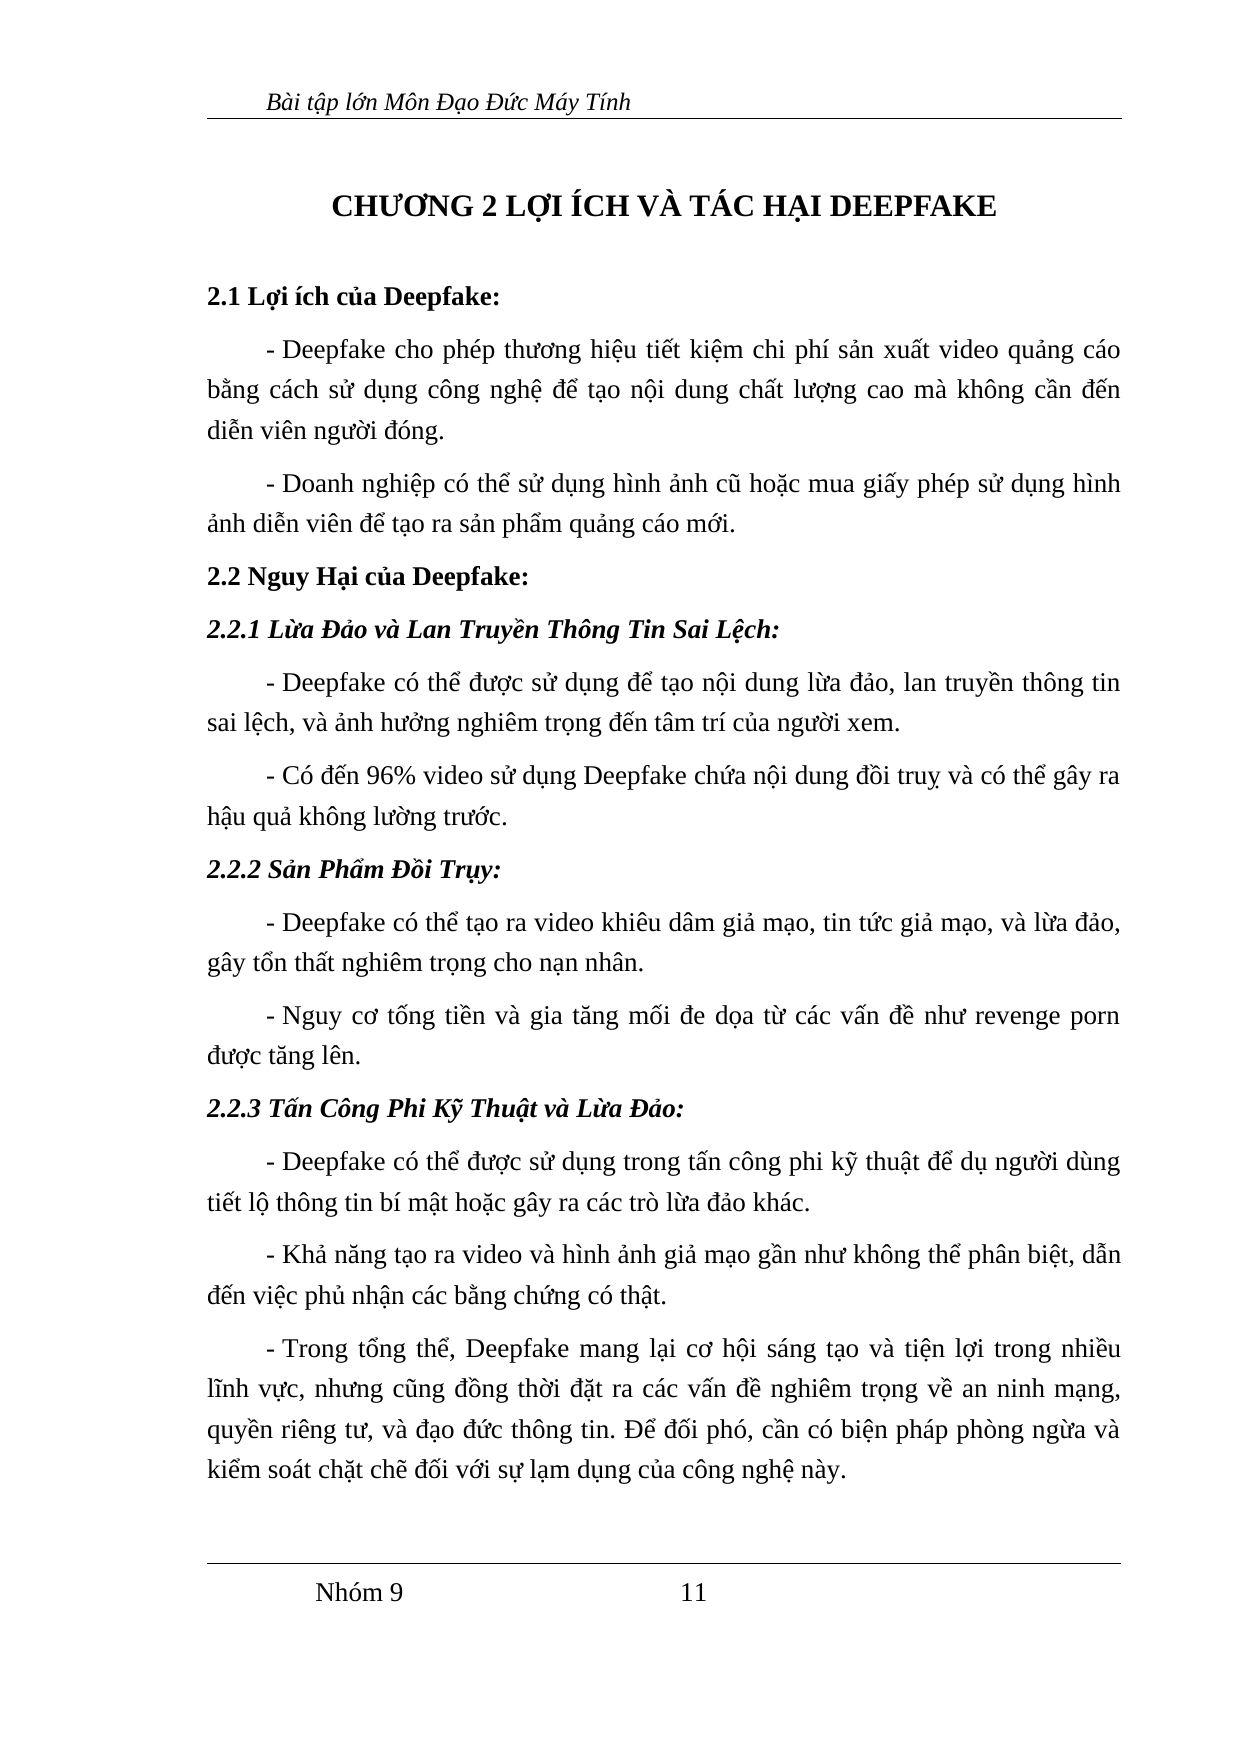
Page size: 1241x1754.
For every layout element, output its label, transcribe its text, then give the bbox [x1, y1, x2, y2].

text - Deepfake có thể được sử dụng trong tấn công phi kỹ thuật để dụ người dùng tiết lộ thông tin bí mật hoặc gây ra các trò lừa đảo khác. [207, 1145, 1122, 1217]
text - Doanh nghiệp có thể sử dụng hình ảnh cũ hoặc mua giấy phép sử dụng hình ảnh diễn viên để tạo ra sản phẩm quảng cáo mới. [207, 467, 1122, 538]
text - Khả năng tạo ra video và hình ảnh giả mạo gần như không thể phân biệt, dẫn đến việc phủ nhận các bằng chứng có thật. [207, 1238, 1122, 1310]
text - Deepfake có thể được sử dụng để tạo nội dung lừa đảo, lan truyền thông tin sai lệch, và ảnh hưởng nghiêm trọng đến tâm trí của người xem. [207, 666, 1122, 738]
text - Deepfake có thể tạo ra video khiêu dâm giả mạo, tin tức giả mạo, và lừa đảo, gây tổn thất nghiêm trọng cho nạn nhân. [207, 906, 1122, 977]
text - Có đến 96% video sử dụng Deepfake chứa nội dung đồi truỵ và có thể gây ra hậu quả không lường trước. [207, 759, 1122, 831]
subtitle LỢI ÍCH VÀ TÁC HẠI DEEPFAKE [207, 187, 1122, 223]
text - Nguy cơ tống tiền và gia tăng mối đe dọa từ các vấn đề như revenge porn được tăng lên. [207, 999, 1122, 1071]
subtitle Sản Phẩm Đồi Trụy: [207, 853, 1122, 884]
subtitle Lợi ích của Deepfake: [207, 280, 1122, 311]
text - Deepfake cho phép thương hiệu tiết kiệm chi phí sản xuất video quảng cáo bằng cách sử dụng công nghệ để tạo nội dung chất lượng cao mà không cần đến diễn viên người đóng. [207, 333, 1122, 445]
text - Trong tổng thể, Deepfake mang lại cơ hội sáng tạo và tiện lợi trong nhiều lĩnh vực, nhưng cũng đồng thời đặt ra các vấn đề nghiêm trọng về an ninh mạng, quyền riêng tư, và đạo đức thông tin. Để đối phó, cần có biện pháp phòng ngừa và kiểm soát chặt chẽ đối với sự lạm dụng của công nghệ này. [207, 1332, 1122, 1484]
subtitle Tấn Công Phi Kỹ Thuật và Lừa Đảo: [207, 1092, 1122, 1123]
subtitle Nguy Hại của Deepfake: [207, 560, 1122, 591]
subtitle Lừa Đảo và Lan Truyền Thông Tin Sai Lệch: [207, 613, 1122, 644]
